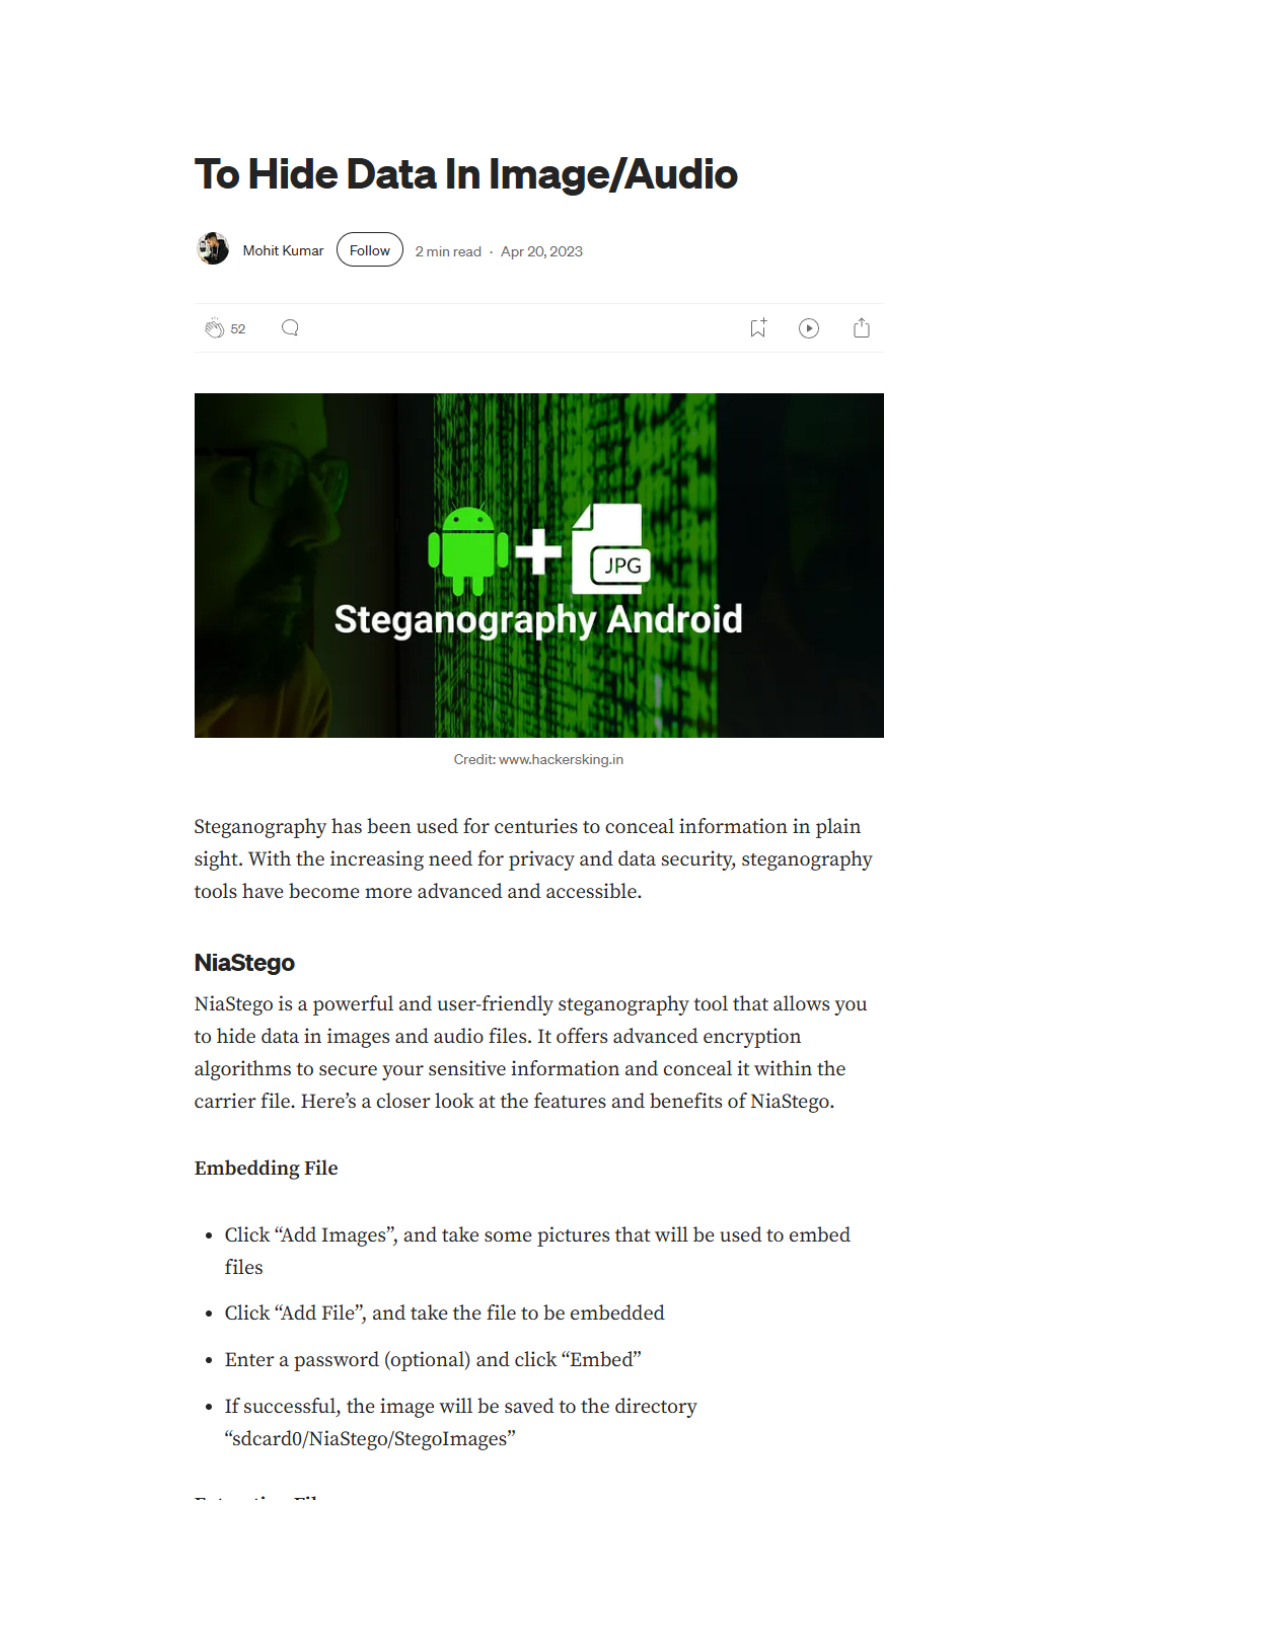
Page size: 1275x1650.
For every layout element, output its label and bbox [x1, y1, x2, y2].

picture [150, 150, 1030, 1500]
